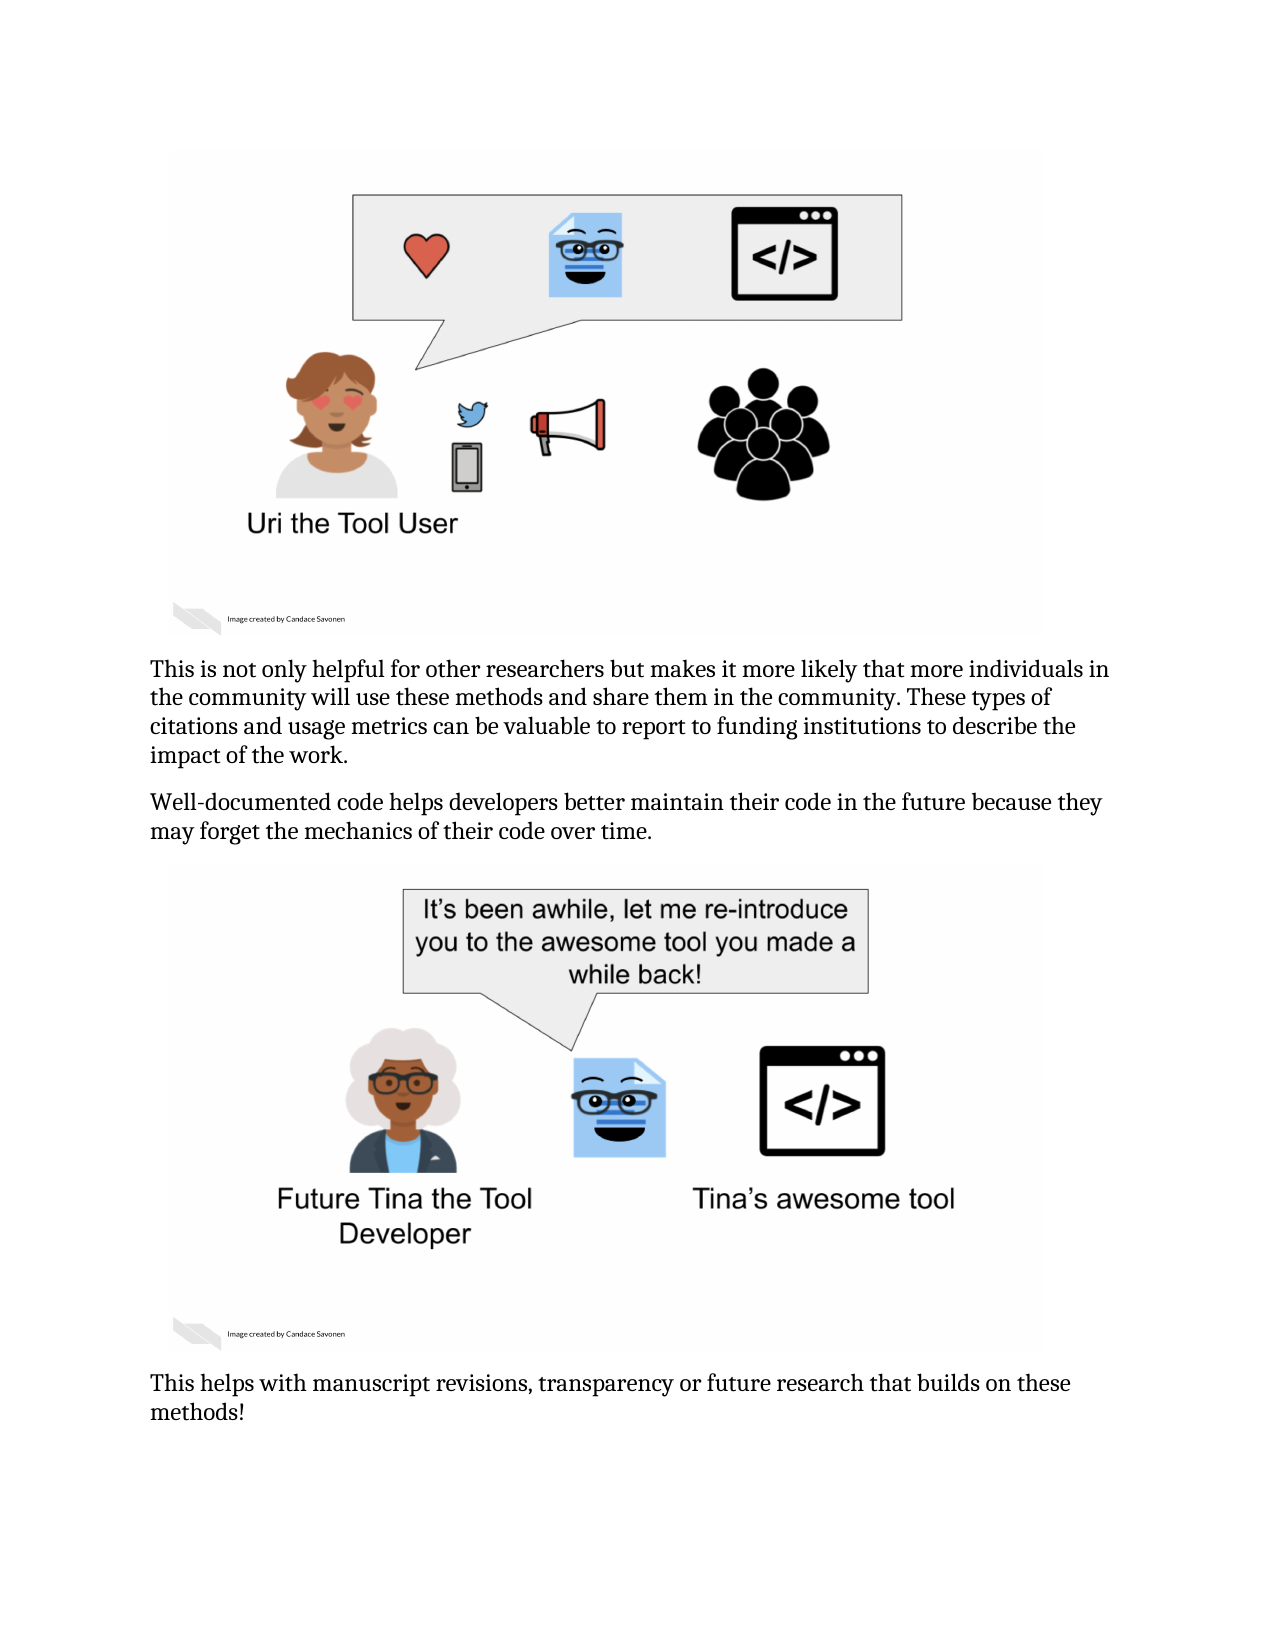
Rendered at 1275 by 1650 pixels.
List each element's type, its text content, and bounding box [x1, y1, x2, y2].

text Well-documented code helps developers better maintain their code in the future because they may forget the mechanics of their code over time. [150, 788, 1125, 846]
text This helps with manuscript revisions, transparency or future research that builds on these methods! [150, 1369, 1125, 1427]
text This is not only helpful for other researchers but makes it more likely that more individuals in the community will use these methods and share them in the community. These types of citations and usage metrics can be valuable to report to funding institutions to describe the impact of the work. [150, 654, 1125, 769]
picture [168, 150, 1044, 636]
picture [168, 864, 1044, 1351]
